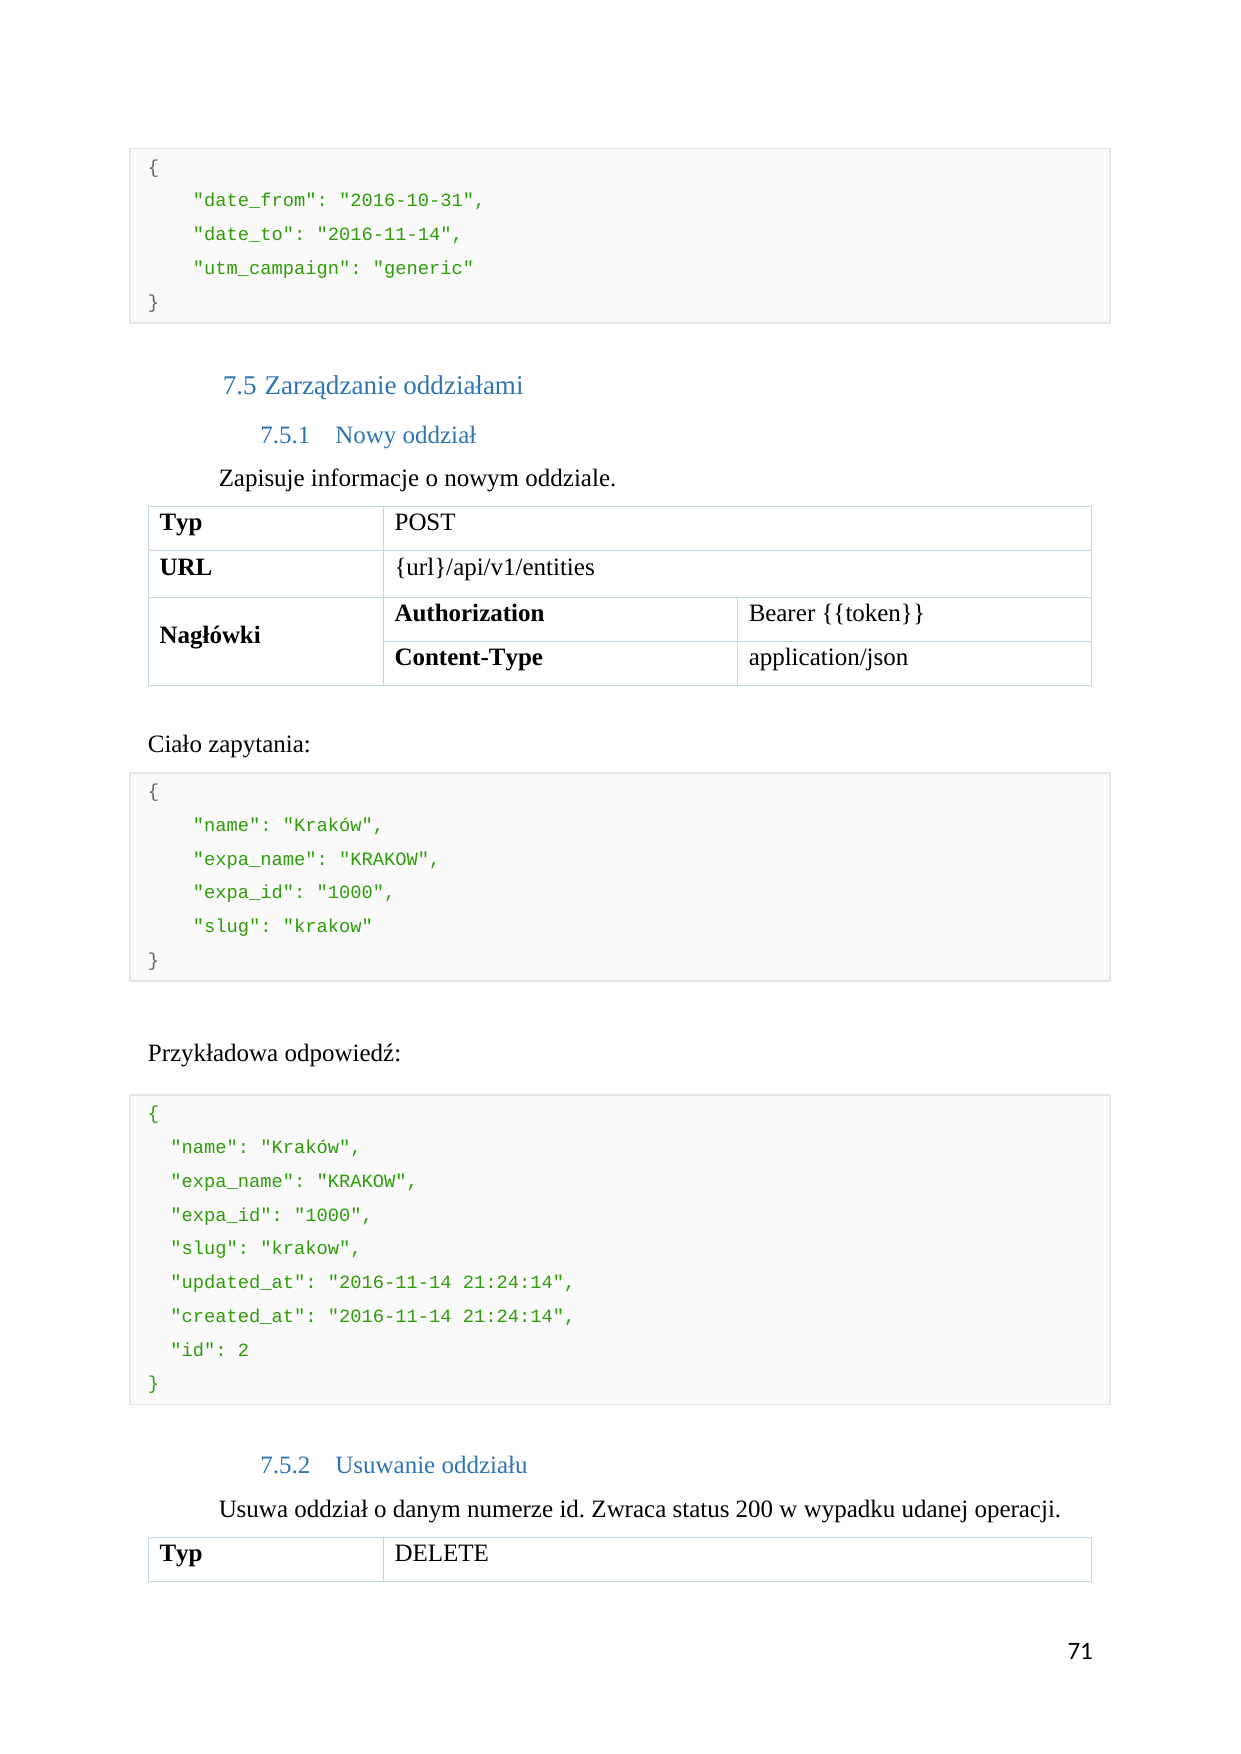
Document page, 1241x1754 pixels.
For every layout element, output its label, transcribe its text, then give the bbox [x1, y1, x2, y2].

text "updated_at": "2016-11-14 21:24:14", [131, 1263, 1109, 1294]
table_cell URL [149, 551, 383, 597]
text "name": "Kraków", [131, 806, 1109, 837]
subtitle Nowy oddział [260, 420, 1093, 449]
text "slug": "krakow" [131, 907, 1109, 938]
text } [131, 941, 1109, 980]
text "id": 2 [131, 1330, 1109, 1362]
text "name": "Kraków", [131, 1128, 1109, 1159]
text { [131, 1096, 1109, 1125]
table_cell Content-Type [384, 642, 737, 685]
text } [131, 1364, 1109, 1404]
text Przykładowa odpowiedź: [148, 994, 1093, 1067]
text Usuwa oddział o danym numerze id. Zwraca status 200 w wypadku udanej operacji. [148, 1494, 1093, 1522]
text } [131, 283, 1109, 322]
table_cell application/json [738, 642, 1091, 685]
table_header DELETE [384, 1538, 1091, 1581]
text "slug": "krakow", [131, 1229, 1109, 1260]
text "expa_id": "1000", [131, 1195, 1109, 1227]
text "expa_name": "KRAKOW", [131, 839, 1109, 871]
text Zapisuje informacje o nowym oddziale. [148, 463, 1093, 492]
text { [131, 774, 1109, 803]
table_header Typ [149, 1538, 383, 1581]
text "created_at": "2016-11-14 21:24:14", [131, 1297, 1109, 1328]
text Ciało zapytania: [148, 729, 1093, 758]
text "date_from": "2016-10-31", [131, 181, 1109, 212]
table_header POST [384, 507, 1091, 550]
subtitle Zarządzanie oddziałami [223, 369, 1093, 400]
table_header Typ [149, 507, 383, 550]
table_cell {url}/api/v1/entities [384, 551, 1091, 597]
subtitle Usuwanie oddziału [260, 1451, 1093, 1479]
text "expa_id": "1000", [131, 873, 1109, 904]
table_cell Bearer {{token}} [738, 598, 1091, 641]
text "expa_name": "KRAKOW", [131, 1162, 1109, 1193]
table_cell Authorization [384, 598, 737, 641]
text "date_to": "2016-11-14", [131, 215, 1109, 246]
table_cell Nagłówki [149, 598, 383, 685]
text { [131, 149, 1109, 179]
text "utm_campaign": "generic" [131, 249, 1109, 280]
